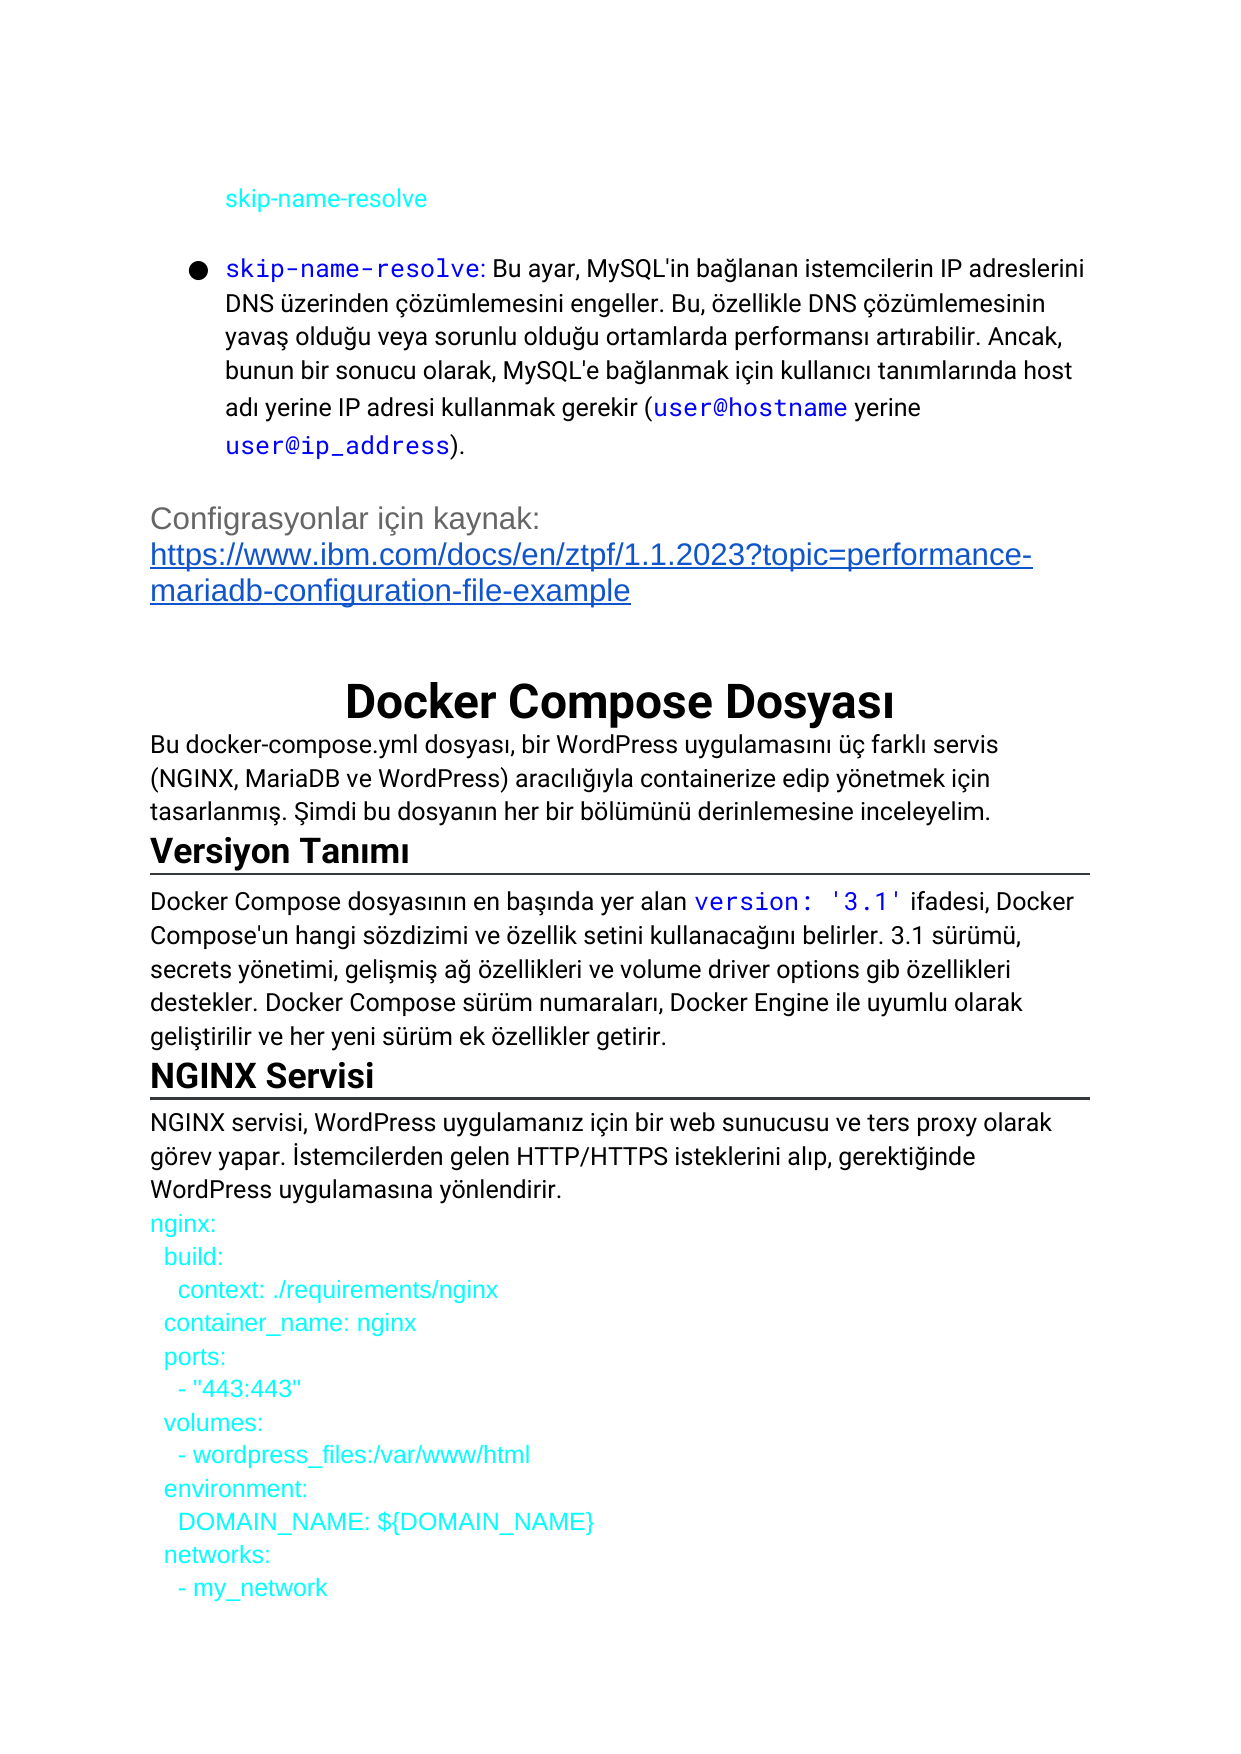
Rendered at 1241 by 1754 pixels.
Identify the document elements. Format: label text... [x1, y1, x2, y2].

subtitle Docker Compose Dosyası [150, 674, 1090, 730]
text - wordpress_files:/var/www/html [150, 1441, 1090, 1469]
text NGINX servisi, WordPress uygulamanız için bir web sunucusu ve ters proxy olarak görev yapar. İstemcilerden gelen HTTP/HTTPS isteklerini alıp, gerektiğinde WordPress uygulamasına yönlendirir. [150, 1108, 1090, 1205]
text context: ./requirements/nginx [150, 1275, 1090, 1304]
text DOMAIN_NAME: ${DOMAIN_NAME} [150, 1507, 1090, 1535]
list skip-name-resolve: Bu ayar, MySQL'in bağlanan istemcilerin IP adreslerini DNS üzerinden çözümlemesini engeller. Bu, özellikle DNS çözümlemesinin yavaş olduğu veya sorunlu olduğu ortamlarda performansı artırabilir. Ancak, bunun bir sonucu olarak, MySQL'e bağlanmak için kullanıcı tanımlarında host adı yerine IP adresi kullanmak gerekir (user@hostname yerine user@ip_address). [187, 251, 1090, 461]
text - "443:443" [150, 1374, 1090, 1403]
text nginx: [150, 1209, 1090, 1238]
text Bu docker-compose.yml dosyası, bir WordPress uygulamasını üç farklı servis (NGINX, MariaDB ve WordPress) aracılığıyla containerize edip yönetmek için tasarlanmış. Şimdi bu dosyanın her bir bölümünü derinlemesine inceleyelim. [150, 730, 1090, 827]
text skip-name-resolve [150, 184, 1090, 213]
text Docker Compose dosyasının en başında yer alan version: '3.1' ifadesi, Docker Compose'un hangi sözdizimi ve özellik setini kullanacağını belirler. 3.1 sürümü, secrets yönetimi, gelişmiş ağ özellikleri ve volume driver options gib özellikleri destekler. Docker Compose sürüm numaraları, Docker Engine ile uyumlu olarak geliştirilir ve her yeni sürüm ek özellikler getirir. [150, 884, 1090, 1051]
subtitle Versiyon Tanımı [150, 831, 1090, 873]
text - my_network [150, 1573, 1090, 1601]
text volumes: [150, 1407, 1090, 1436]
text ports: [150, 1341, 1090, 1370]
subtitle Configrasyonlar için kaynak: https://www.ibm.com/docs/en/ztpf/1.1.2023?topic=performance-mariadb-configuration-file-example [150, 500, 1090, 608]
text container_name: nginx [150, 1308, 1090, 1337]
text networks: [150, 1539, 1090, 1568]
text environment: [150, 1473, 1090, 1502]
text build: [150, 1242, 1090, 1271]
subtitle NGINX Servisi [150, 1056, 1090, 1097]
